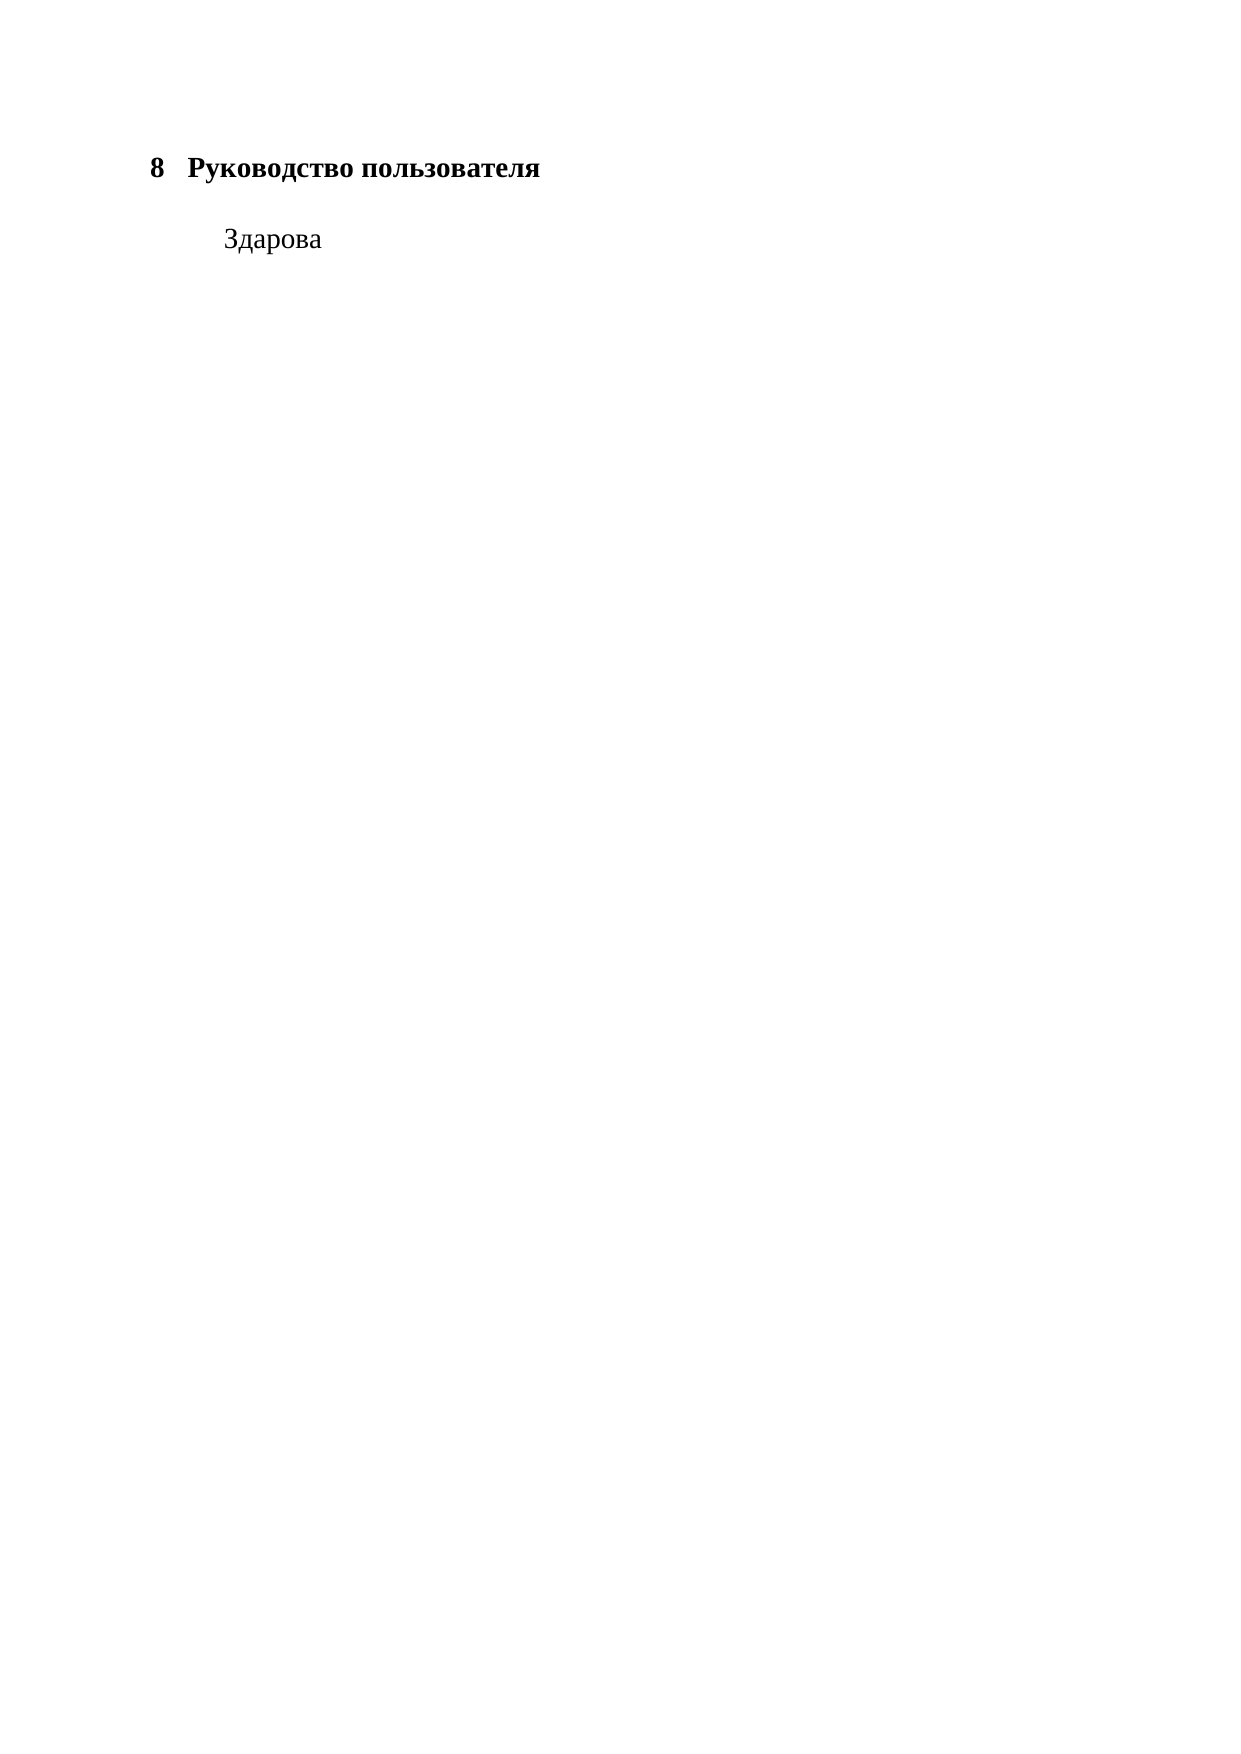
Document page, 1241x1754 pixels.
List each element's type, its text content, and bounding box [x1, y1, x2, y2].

list Руководство пользователя [150, 150, 1090, 183]
text Здарова [224, 221, 1090, 254]
